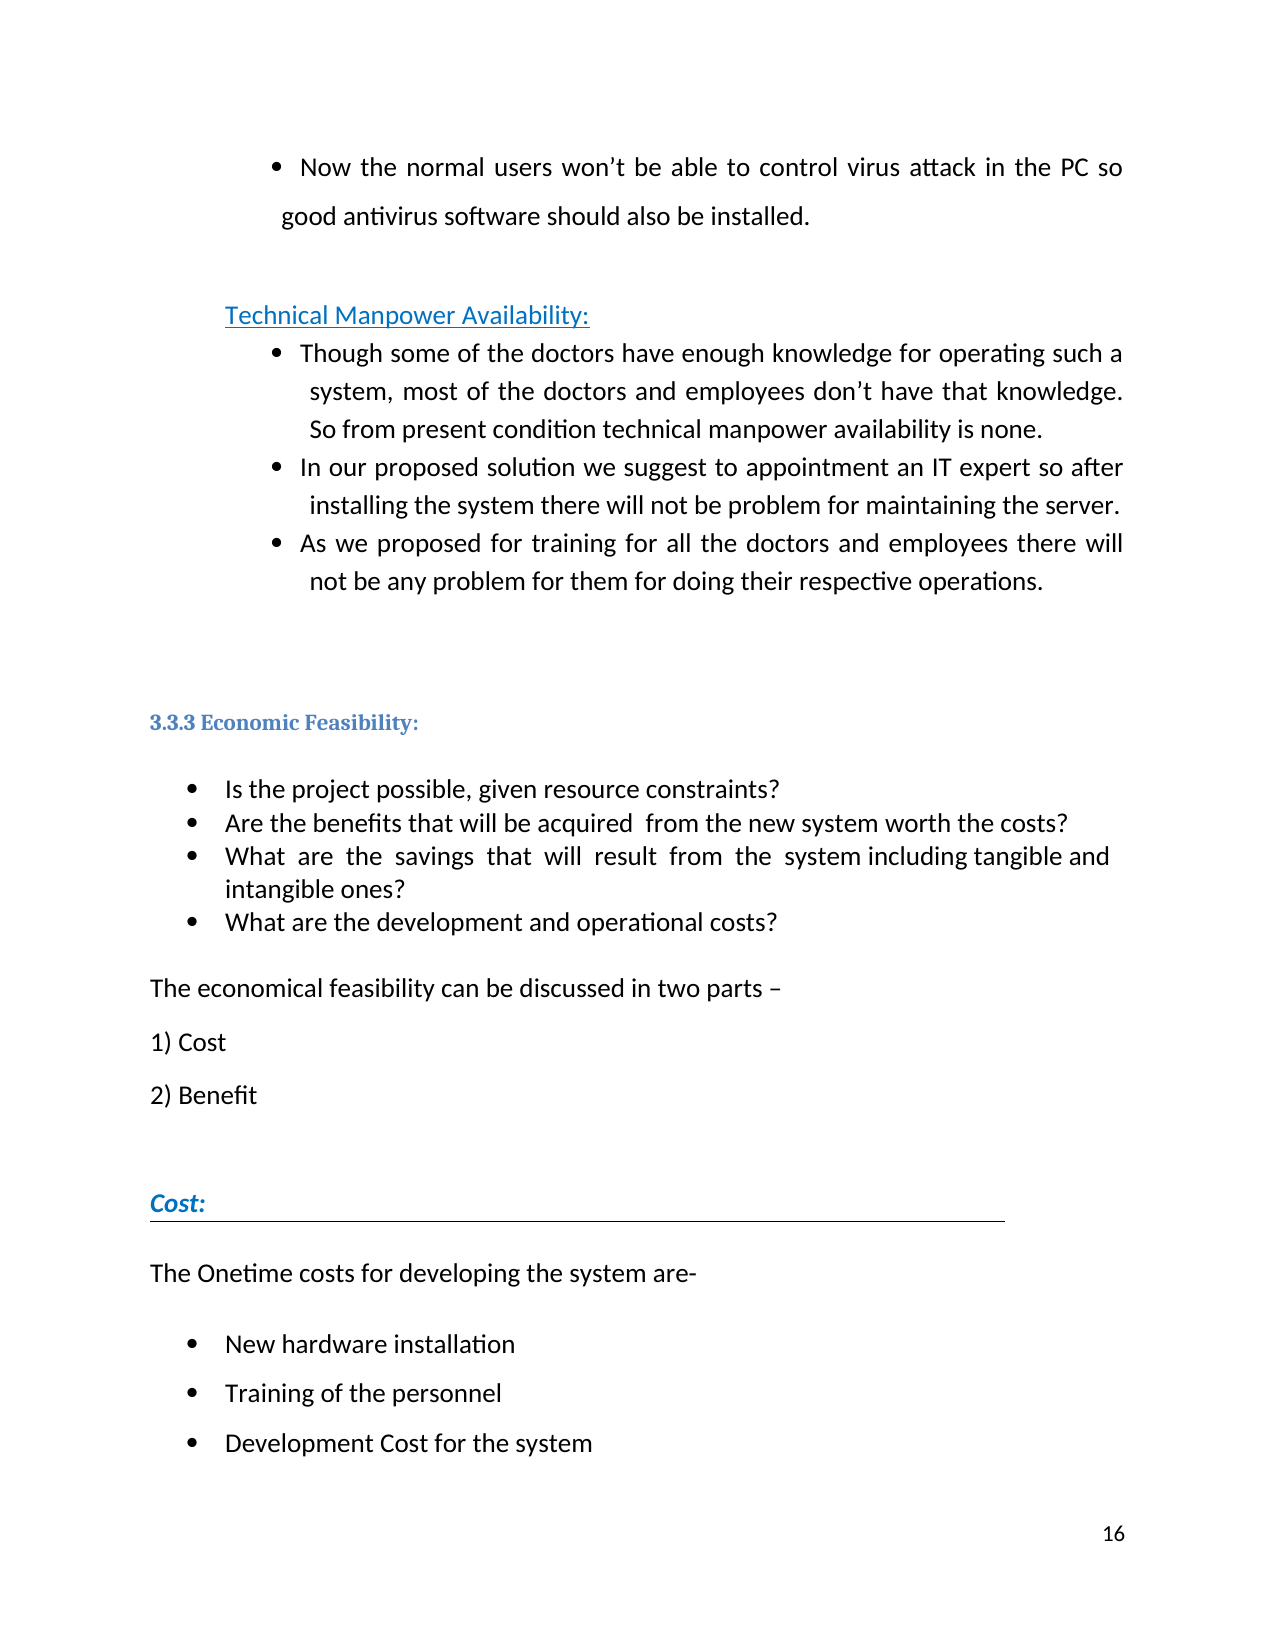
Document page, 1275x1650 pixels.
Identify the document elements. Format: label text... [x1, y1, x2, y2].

list Now the normal users won’t be able to control virus attack in the PC so good antivirus software should also be installed. [272, 150, 1125, 232]
list Is the project possible, given resource constraints? [187, 773, 1125, 806]
list What are the development and operational costs? [187, 905, 1125, 938]
list Though some of the doctors have enough knowledge for operating such a system, most of the doctors and employees don’t have that knowledge. So from present condition technical manpower availability is none. [272, 336, 1125, 445]
text 2) Benefit [150, 1078, 1125, 1112]
list Development Cost for the system [187, 1426, 1125, 1459]
text 1) Cost [150, 1025, 1125, 1058]
text Cost: [150, 1186, 1005, 1221]
list In our proposed solution we suggest to appointment an IT expert so after installing the system there will not be problem for maintaining the server. [272, 450, 1125, 521]
list As we proposed for training for all the doctors and employees there will not be any problem for them for doing their respective operations. [272, 526, 1125, 597]
list Are the benefits that will be acquired from the new system worth the costs? [187, 806, 1125, 839]
subtitle 3.3.3 Economic Feasibility: [150, 709, 1125, 736]
text The economical feasibility can be discussed in two parts – [150, 971, 1125, 1004]
list Training of the personnel [187, 1376, 1125, 1409]
list What are the savings that will result from the system including tangible and intangible ones? [187, 839, 1125, 905]
text The Onetime costs for developing the system are- [150, 1256, 1125, 1289]
list Technical Manpower Availability: [225, 298, 1125, 331]
list New hardware installation [187, 1327, 1125, 1360]
